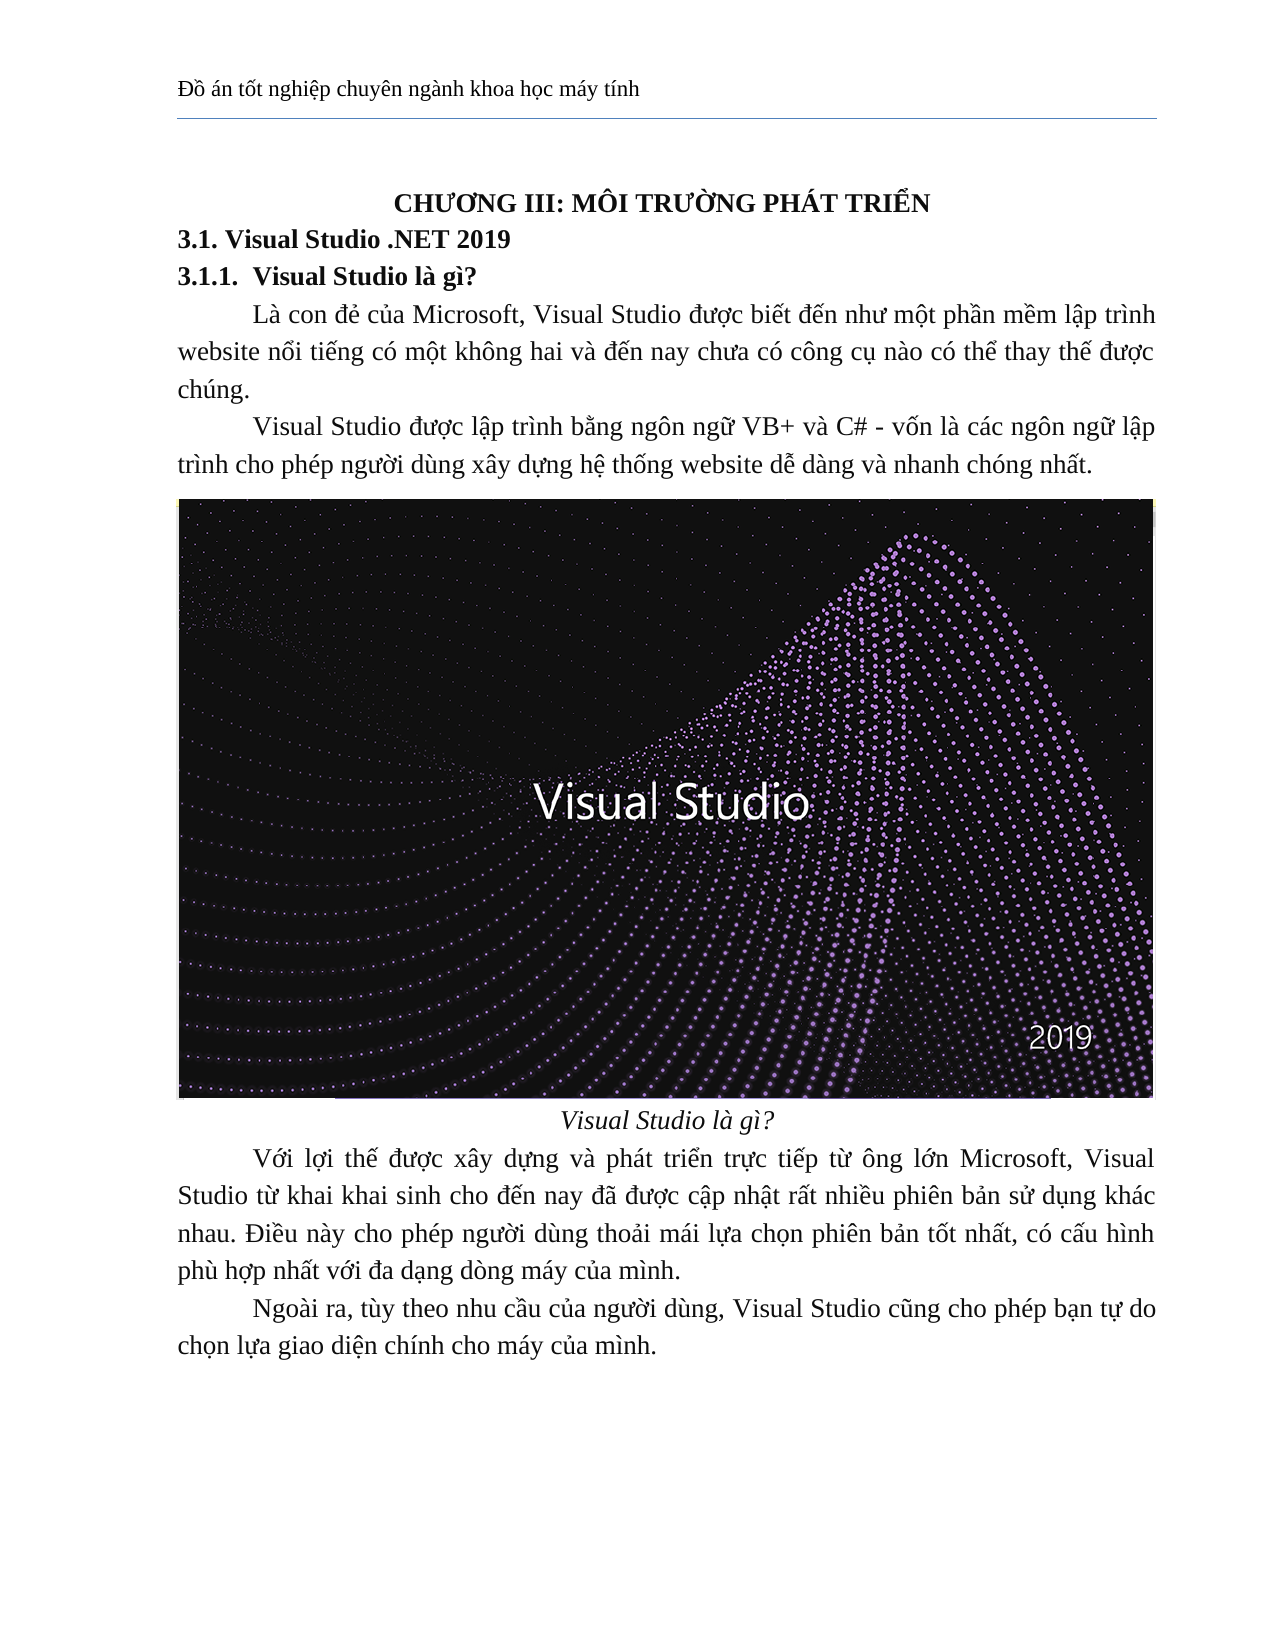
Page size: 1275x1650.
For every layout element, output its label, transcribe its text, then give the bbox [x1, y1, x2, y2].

subtitle 3.1. Visual Studio .NET 2019 [177, 218, 1157, 256]
picture [176, 499, 1156, 1100]
text Ngoài ra, tùy theo nhu cầu của người dùng, Visual Studio cũng cho phép bạn tự do chọn lựa giao diện chính cho máy của mình. [177, 1287, 1157, 1362]
text Với lợi thế được xây dựng và phát triển trực tiếp từ ông lớn Microsoft, Visual Studio từ khai khai sinh cho đến nay đã được cập nhật rất nhiều phiên bản sử dụng khác nhau. Điều này cho phép người dùng thoải mái lựa chọn phiên bản tốt nhất, có cấu hình phù hợp nhất với đa dạng dòng máy của mình. [177, 1137, 1157, 1287]
subtitle CHƯƠNG III: MÔI TRƯỜNG PHÁT TRIỂN [177, 187, 1147, 218]
subtitle 3.1.1. Visual Studio là gì? [177, 256, 1157, 293]
text Là con đẻ của Microsoft, Visual Studio được biết đến như một phần mềm lập trình website nổi tiếng có một không hai và đến nay chưa có công cụ nào có thể thay thế được chúng. [177, 293, 1157, 406]
text Visual Studio được lập trình bằng ngôn ngữ VB+ và C# - vốn là các ngôn ngữ lập trình cho phép người dùng xây dựng hệ thống website dễ dàng và nhanh chóng nhất. [177, 406, 1157, 481]
